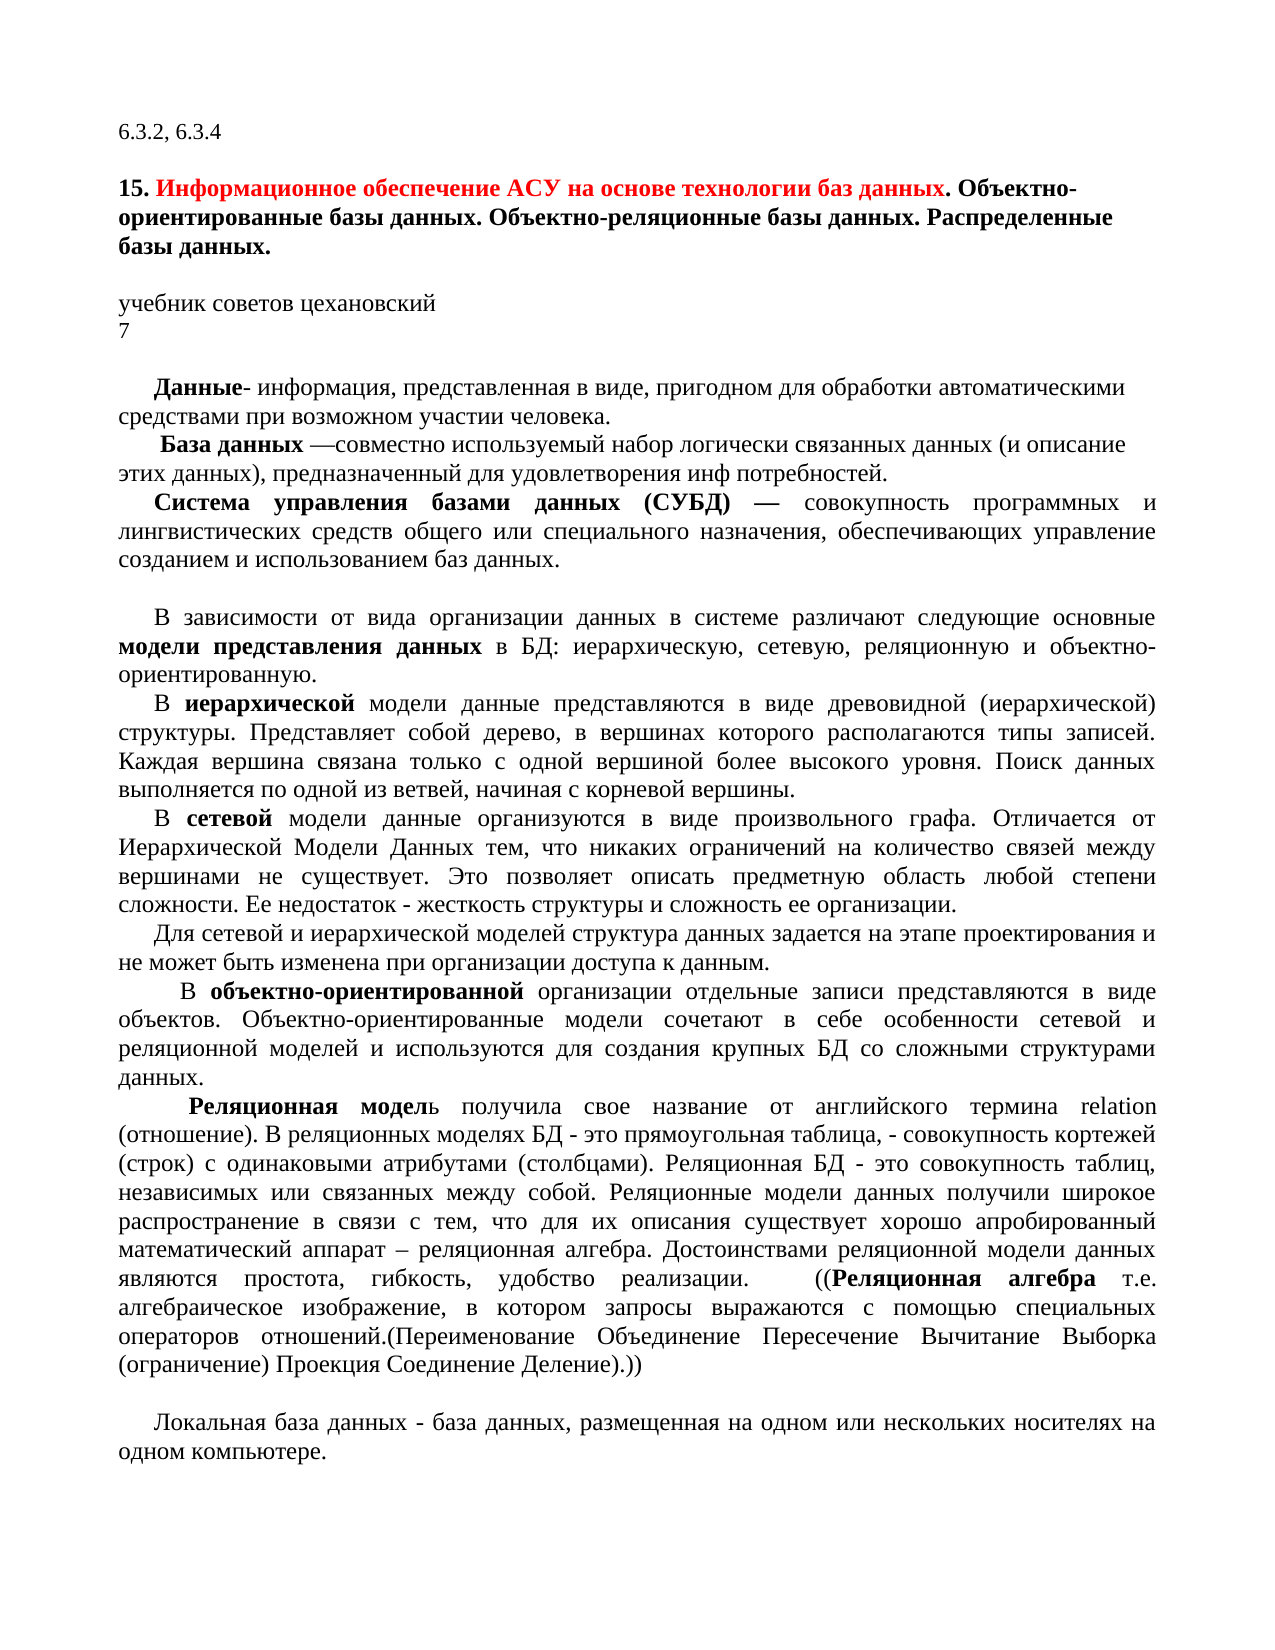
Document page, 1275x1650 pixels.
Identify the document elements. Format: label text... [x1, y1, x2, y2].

text Система управления базами данных (СУБД) — совокупность программных и лингвистических средств общего или специального назначения, обеспечивающих управление созданием и использованием баз данных. [118, 487, 1157, 573]
text В зависимости от вида организации данных в системе различают следующие основные модели представления данных в БД: иерархическую, сетевую, реляционную и объектно-ориентированную. [118, 602, 1157, 688]
text В сетевой модели данные организуются в виде произвольного графа. Отличается от Иерархической Модели Данных тем, что никаких ограничений на количество связей между вершинами не существует. Это позволяет описать предметную область любой степени сложности. Ее недостаток - жесткость структуры и сложность ее организации. [118, 803, 1157, 918]
subtitle 15. Информационное обеспечение АСУ на основе технологии баз данных. Объектно-ориентированные базы данных. Объектно-реляционные базы данных. Распределенные базы данных. [118, 173, 1157, 259]
text База данных —совместно используемый набор логически связанных данных (и описание этих данных), предназначенный для удовлетворения инф потребностей. [118, 429, 1157, 487]
text 7 [118, 317, 1157, 343]
text Для сетевой и иерархической моделей структура данных задается на этапе проектирования и не может быть изменена при организации доступа к данным. [118, 918, 1157, 976]
text учебник советов цехановский [118, 288, 1157, 317]
text В объектно-ориентированной организации отдельные записи представляются в виде объектов. Объектно-ориентированные модели сочетают в себе особенности сетевой и реляционной моделей и используются для создания крупных БД со сложными структурами данных. [118, 976, 1157, 1091]
text Локальная база данных - база данных, размещенная на одном или нескольких носителях на одном компьютере. [118, 1407, 1157, 1464]
text Данные- информация, представленная в виде, пригодном для обработки автоматическими средствами при возможном участии человека. [118, 372, 1157, 429]
text 6.3.2, 6.3.4 [118, 118, 1157, 144]
text Реляционная модель получила свое название от английского термина relation (отношение). В реляционных моделях БД - это прямоугольная таблица, - совокупность кортежей (строк) с одинаковыми атрибутами (столбцами). Реляционная БД - это совокупность таблиц, независимых или связанных между собой. Реляционные модели данных получили широкое распространение в связи с тем, что для их описания существует хорошо апробированный математический аппарат – реляционная алгебра. Достоинствами реляционной модели данных являются простота, гибкость, удобство реализации. ((Реляционная алгебра т.е. алгебраическое изображение, в котором запросы выражаются с помощью специальных операторов отношений.(Переименование Объединение Пересечение Вычитание Выборка (ограничение) Проекция Соединение Деление).)) [118, 1091, 1157, 1378]
text В иерархической модели данные представляются в виде древовидной (иерархической) структуры. Представляет собой дерево, в вершинах которого располагаются типы записей. Каждая вершина связана только с одной вершиной более высокого уровня. Поиск данных выполняется по одной из ветвей, начиная с корневой вершины. [118, 688, 1157, 803]
